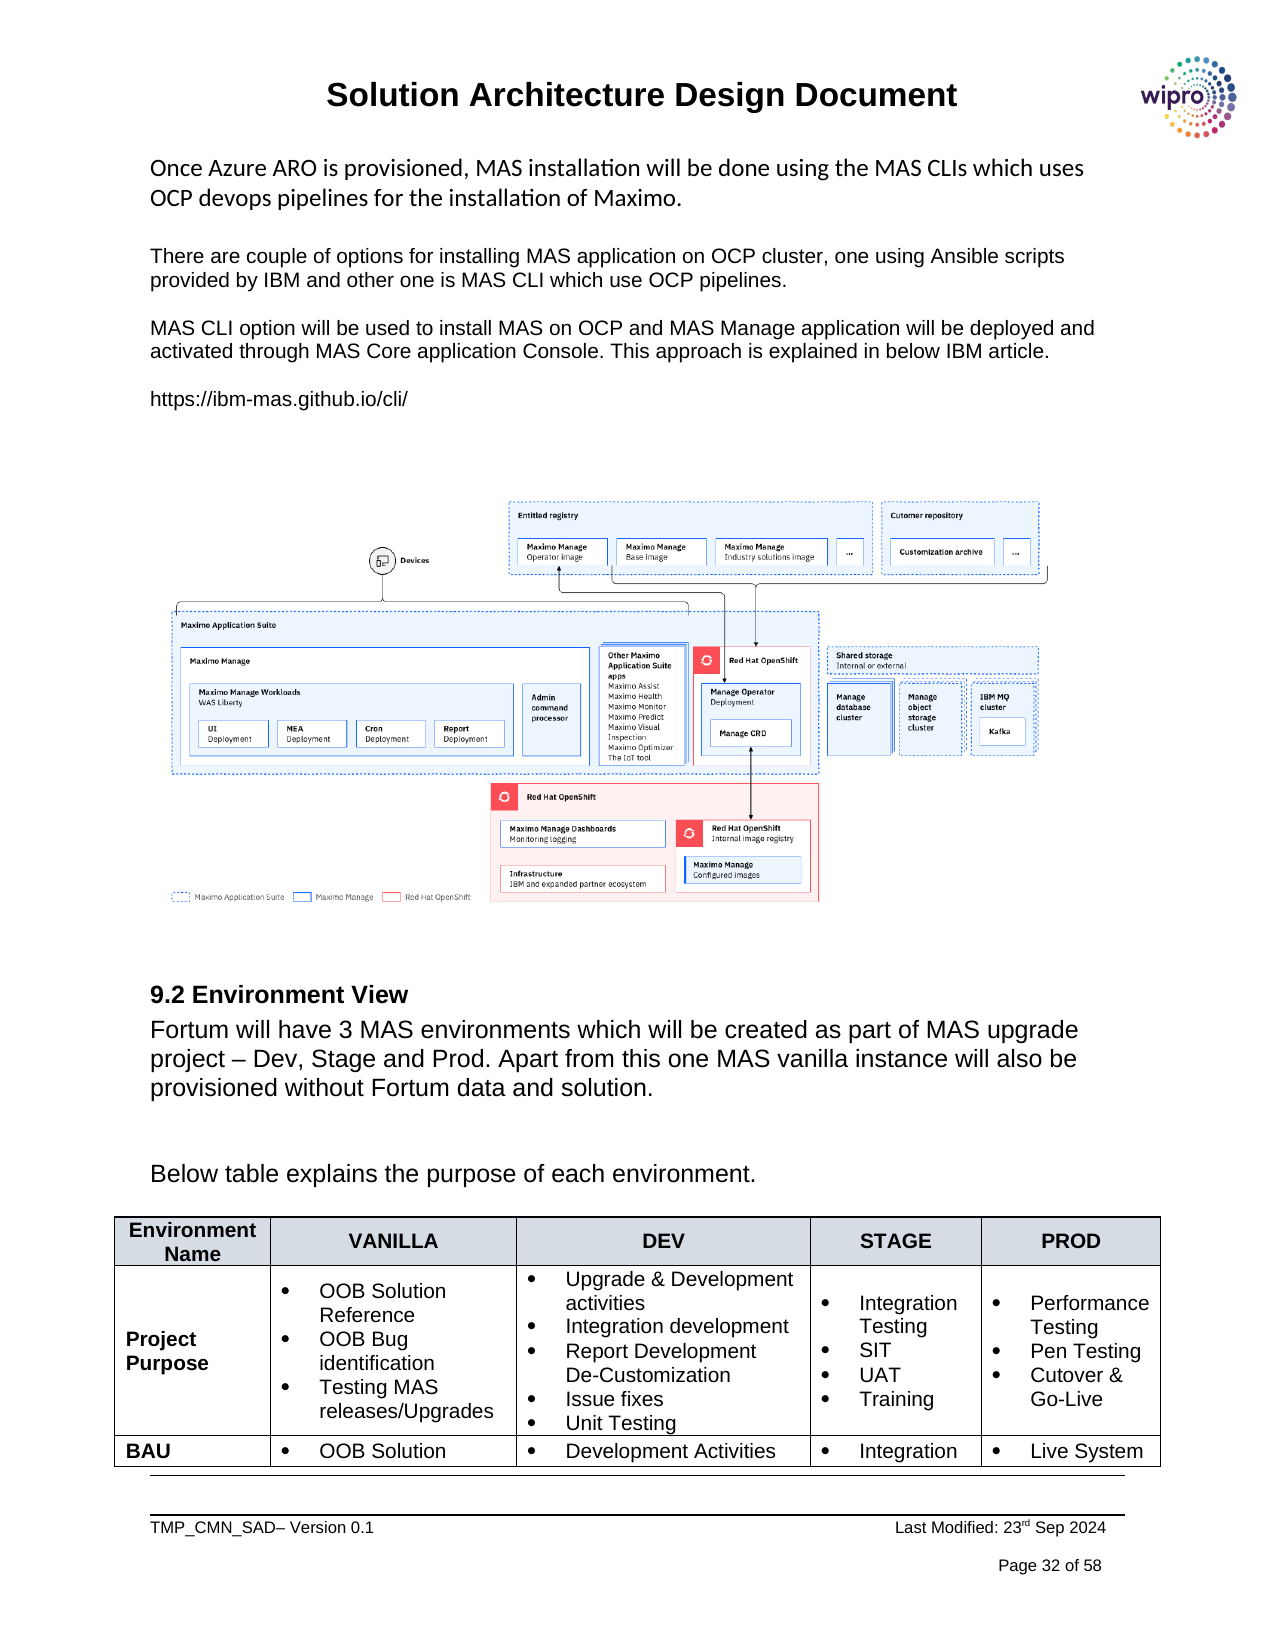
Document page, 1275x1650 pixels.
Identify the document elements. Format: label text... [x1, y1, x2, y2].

table_cell Project Purpose [115, 1266, 270, 1434]
table_cell Live System [982, 1436, 1160, 1466]
table_cell Upgrade & Development activities Integration development Report Development De-Customization Issue fixes Unit Testing [517, 1266, 810, 1434]
text There are couple of options for installing MAS application on OCP cluster, one using Ansible scripts provided by IBM and other one is MAS CLI which use OCP pipelines. [150, 243, 1125, 291]
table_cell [811, 1436, 981, 1466]
table_header PROD [982, 1218, 1160, 1265]
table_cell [271, 1436, 516, 1466]
text MAS CLI option will be used to install MAS on OCP and MAS Manage application will be deployed and activated through MAS Core application Console. This approach is explained in below IBM article. [150, 315, 1125, 363]
table_cell Integration Testing SIT UAT Training [811, 1266, 981, 1434]
subtitle Environment View [150, 980, 1125, 1009]
text Fortum will have 3 MAS environments which will be created as part of MAS upgrade project – Dev, Stage and Prod. Apart from this one MAS vanilla instance will also be provisioned without Fortum data and solution. [150, 1015, 1125, 1101]
table_header STAGE [811, 1218, 981, 1265]
text Below table explains the purpose of each environment. [150, 1159, 1125, 1188]
table_header VANILLA [271, 1218, 516, 1265]
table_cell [517, 1436, 810, 1466]
table_header DEV [517, 1218, 810, 1265]
table_header Environment Name [115, 1218, 270, 1265]
text https://ibm-mas.github.io/cli/ [150, 387, 1125, 411]
table_cell OOB Solution Reference OOB Bug identification Testing MAS releases/Upgrades [271, 1266, 516, 1434]
table_cell Performance Testing Pen Testing Cutover & Go-Live [982, 1266, 1160, 1434]
picture [1125, 28, 1252, 166]
table_cell BAU Purpose [115, 1436, 270, 1466]
picture [150, 472, 1065, 927]
text Once Azure ARO is provisioned, MAS installation will be done using the MAS CLIs which uses OCP devops pipelines for the installation of Maximo. [150, 152, 1125, 213]
